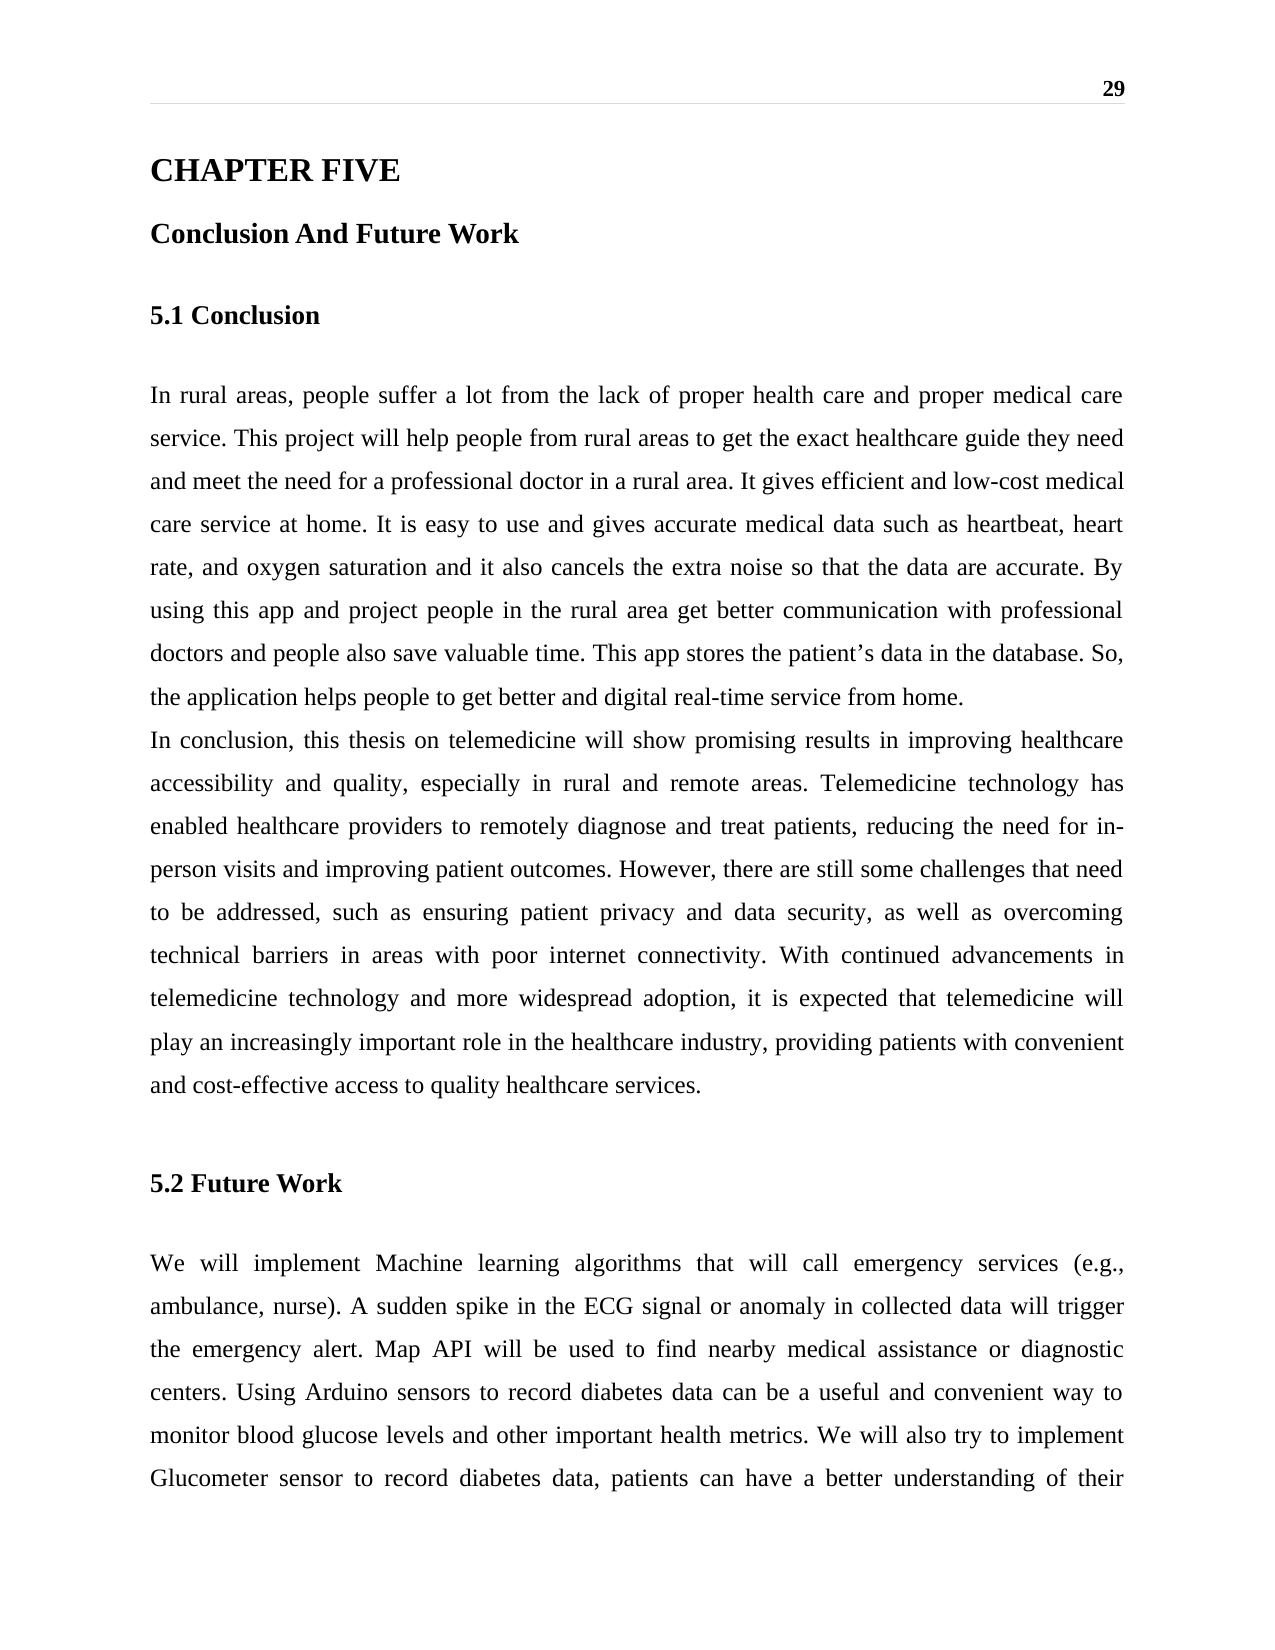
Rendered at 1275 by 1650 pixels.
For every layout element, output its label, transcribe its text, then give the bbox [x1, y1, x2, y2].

subtitle 5.2 Future Work [150, 1167, 1125, 1198]
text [150, 1248, 1125, 1492]
text In rural areas, people suffer a lot from the lack of proper health care and proper medical care service. This project will help people from rural areas to get the exact healthcare guide they need and meet the need for a professional doctor in a rural area. It gives efficient and low-cost medical care service at home. It is easy to use and gives accurate medical data such as heartbeat, heart rate, and oxygen saturation and it also cancels the extra noise so that the data are accurate. By using this app and project people in the rural area get better communication with professional doctors and people also save valuable time. This app stores the patient’s data in the database. So, the application helps people to get better and digital real-time service from home. [150, 380, 1125, 710]
subtitle Conclusion And Future Work [150, 216, 1125, 250]
subtitle 5.1 Conclusion [150, 299, 1125, 331]
text In conclusion, this thesis on telemedicine will show promising results in improving healthcare accessibility and quality, especially in rural and remote areas. Telemedicine technology has enabled healthcare providers to remotely diagnose and treat patients, reducing the need for in-person visits and improving patient outcomes. However, there are still some challenges that need to be addressed, such as ensuring patient privacy and data security, as well as overcoming technical barriers in areas with poor internet connectivity. With continued advancements in telemedicine technology and more widespread adoption, it is expected that telemedicine will play an increasingly important role in the healthcare industry, providing patients with convenient and cost-effective access to quality healthcare services. [150, 725, 1125, 1098]
subtitle CHAPTER FIVE [150, 150, 1125, 188]
